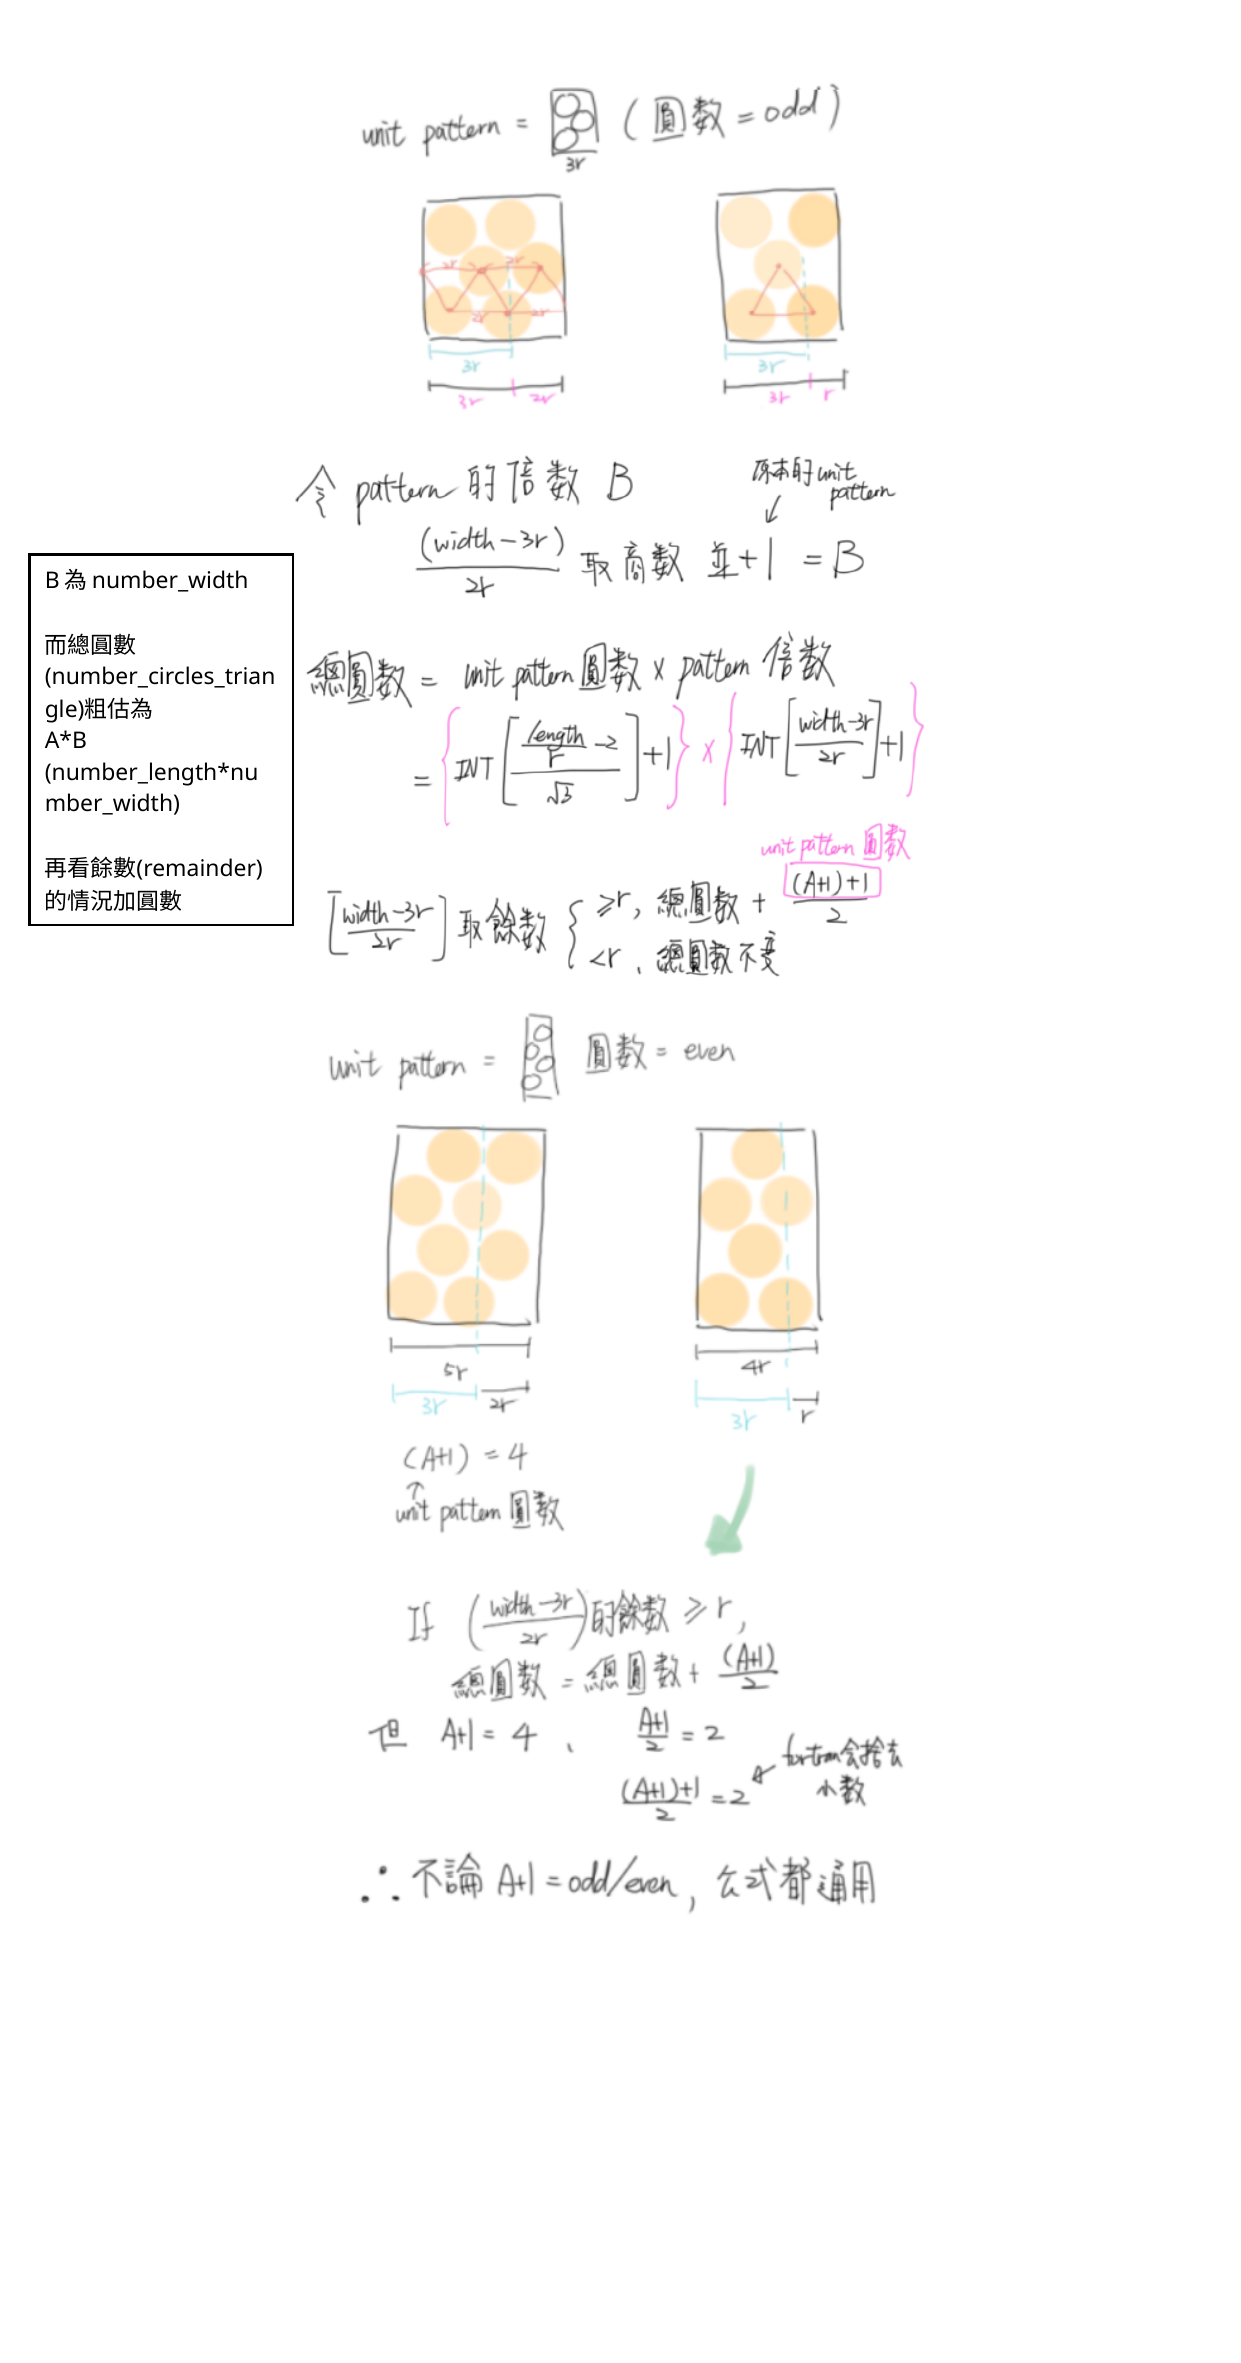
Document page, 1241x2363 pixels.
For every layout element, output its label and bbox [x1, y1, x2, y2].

picture [341, 71, 869, 419]
picture [274, 446, 937, 999]
picture [292, 1009, 918, 1922]
